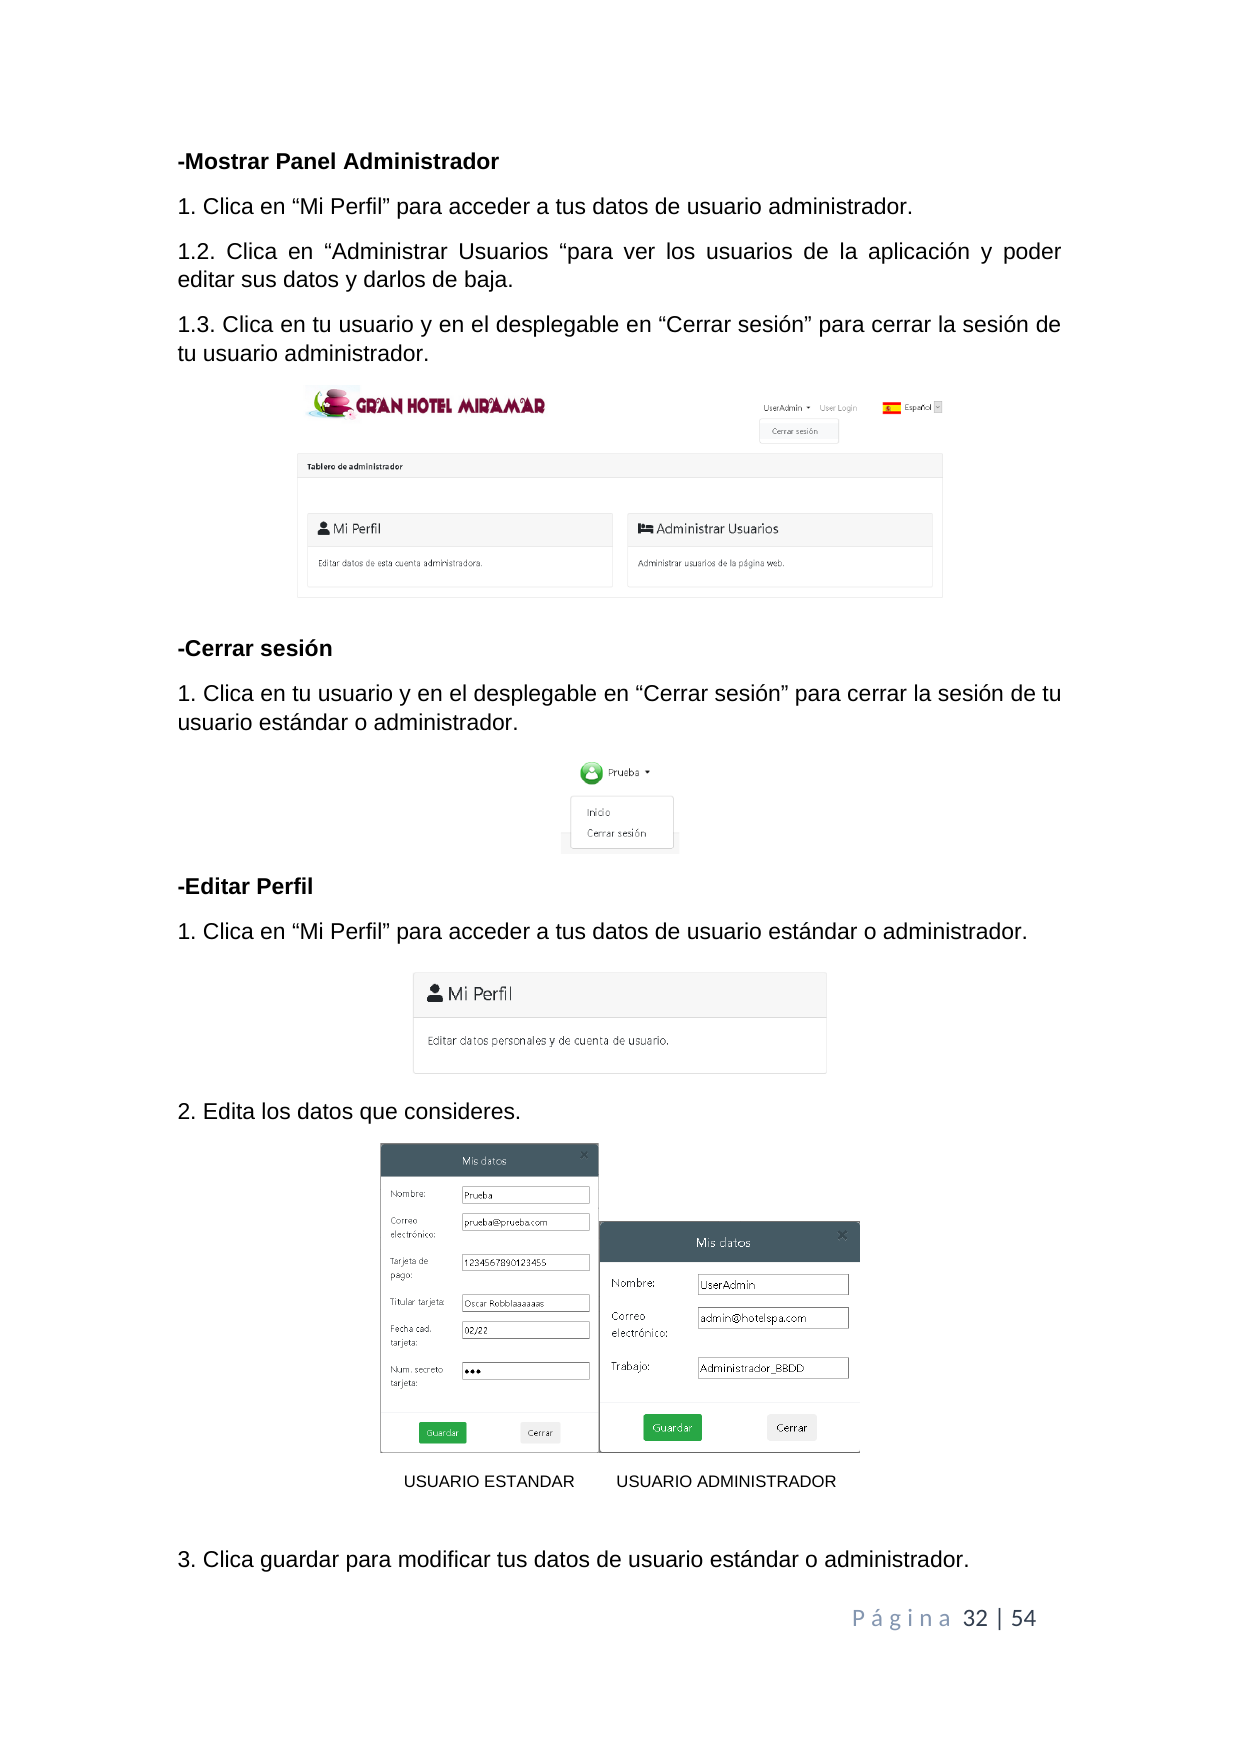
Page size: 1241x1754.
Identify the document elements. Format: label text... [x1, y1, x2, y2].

text -Cerrar sesión [177, 635, 1063, 661]
picture [560, 753, 680, 854]
text 1.2. Clica en “Administrar Usuarios “para ver los usuarios de la aplicación y poder editar sus datos y darlos de baja. [177, 238, 1063, 293]
text 1. Clica en tu usuario y en el desplegable en “Cerrar sesión” para cerrar la sesión de tu usuario estándar o administrador. [177, 680, 1063, 735]
picture [253, 385, 987, 616]
text 3. Clica guardar para modificar tus datos de usuario estándar o administrador. [177, 1546, 1063, 1573]
text -Editar Perfil [177, 873, 1063, 899]
text 1. Clica en “Mi Perfil” para acceder a tus datos de usuario administrador. [177, 193, 1063, 219]
picture [404, 962, 837, 1080]
text 2. Edita los datos que consideres. [177, 1098, 1063, 1125]
text -Mostrar Panel Administrador [177, 148, 1063, 174]
picture [380, 1143, 860, 1453]
text USUARIO ESTANDAR USUARIO ADMINISTRADOR [177, 1472, 1063, 1491]
text 1.3. Clica en tu usuario y en el desplegable en “Cerrar sesión” para cerrar la sesión de tu usuario administrador. [177, 311, 1063, 366]
text 1. Clica en “Mi Perfil” para acceder a tus datos de usuario estándar o administrador. [177, 918, 1063, 944]
